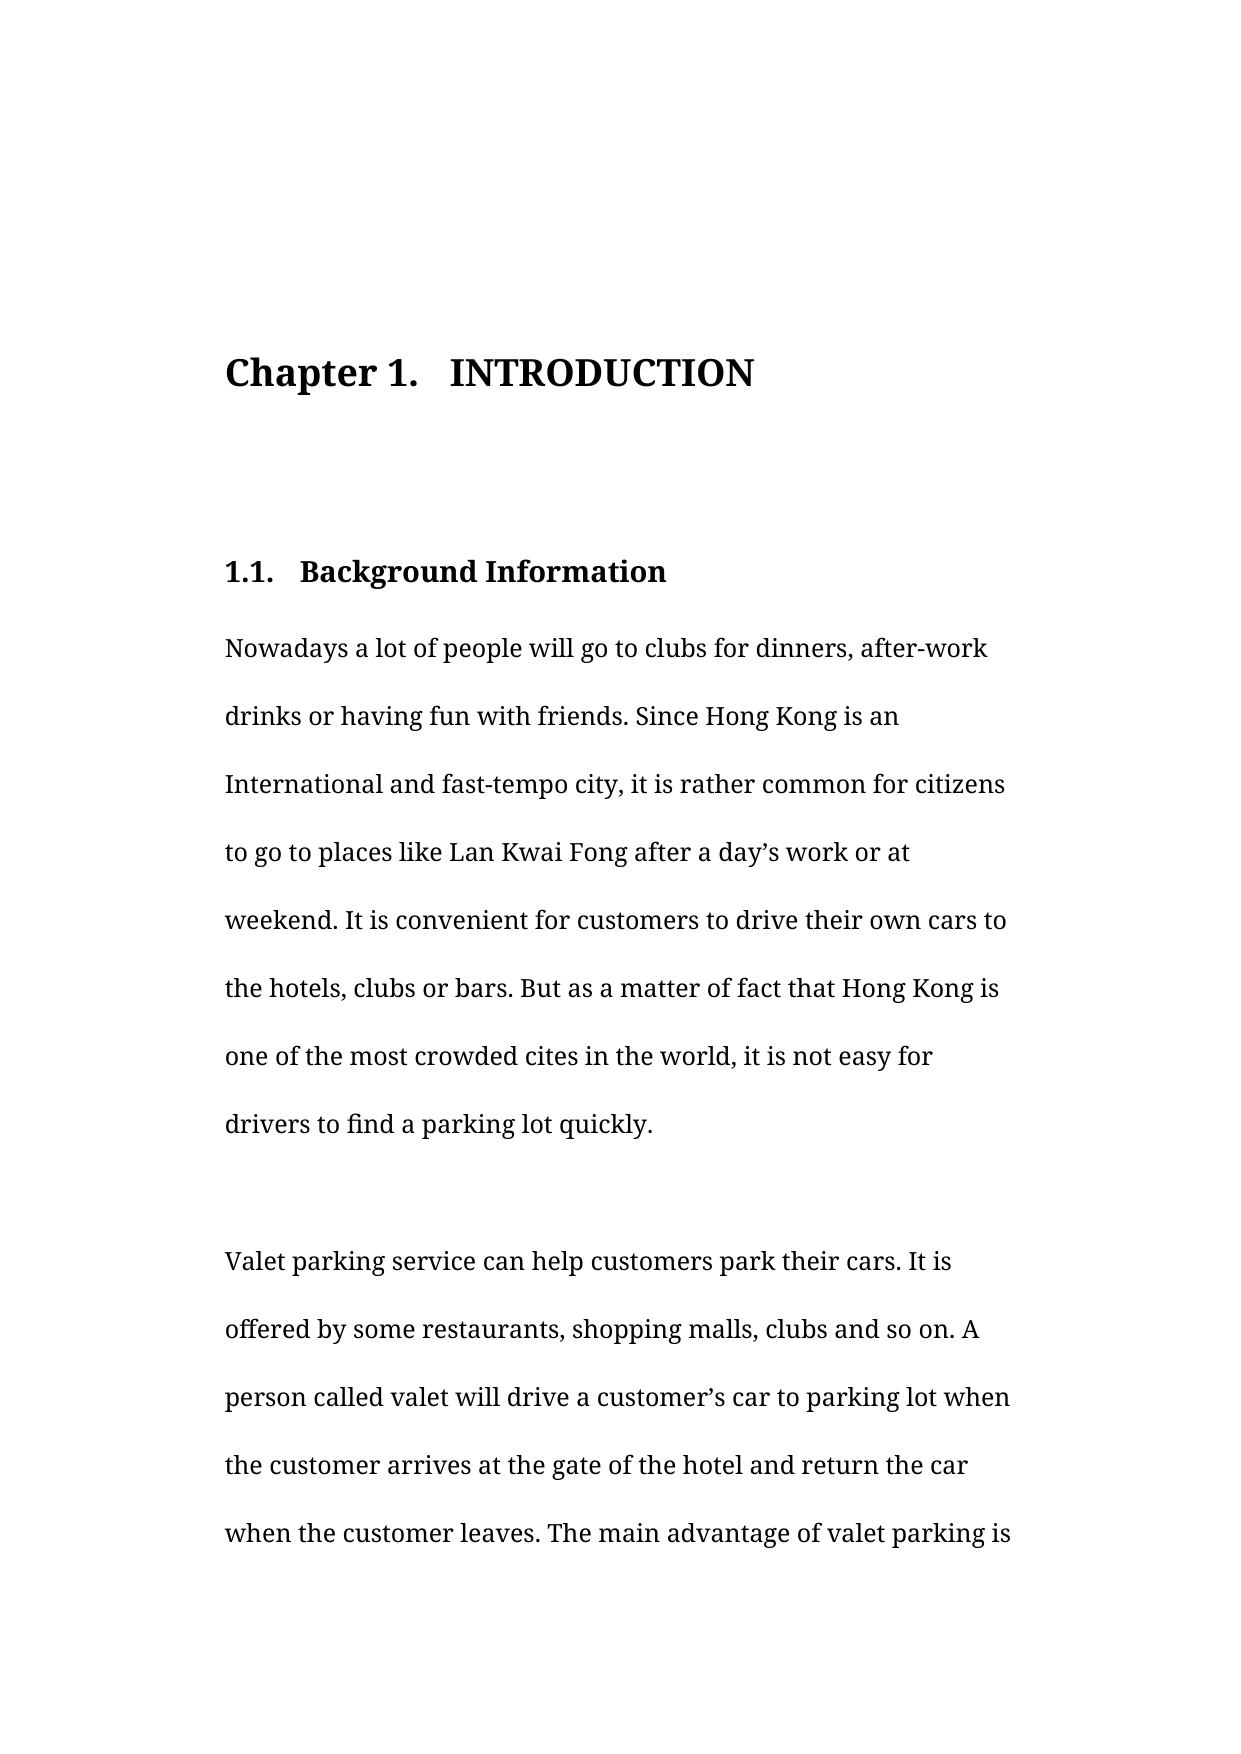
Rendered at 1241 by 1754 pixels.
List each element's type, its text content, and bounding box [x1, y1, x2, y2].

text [224, 1243, 1016, 1550]
text Nowadays a lot of people will go to clubs for dinners, after-work drinks or having fun with friends. Since Hong Kong is an International and fast-tempo city, it is rather common for citizens to go to places like Lan Kwai Fong after a day’s work or at weekend. It is convenient for customers to drive their own cars to the hotels, clubs or bars. But as a matter of fact that Hong Kong is one of the most crowded cites in the world, it is not easy for drivers to find a parking lot quickly. [224, 630, 1016, 1141]
list INTRODUCTION [224, 347, 1016, 398]
list Background Information [224, 551, 1016, 591]
